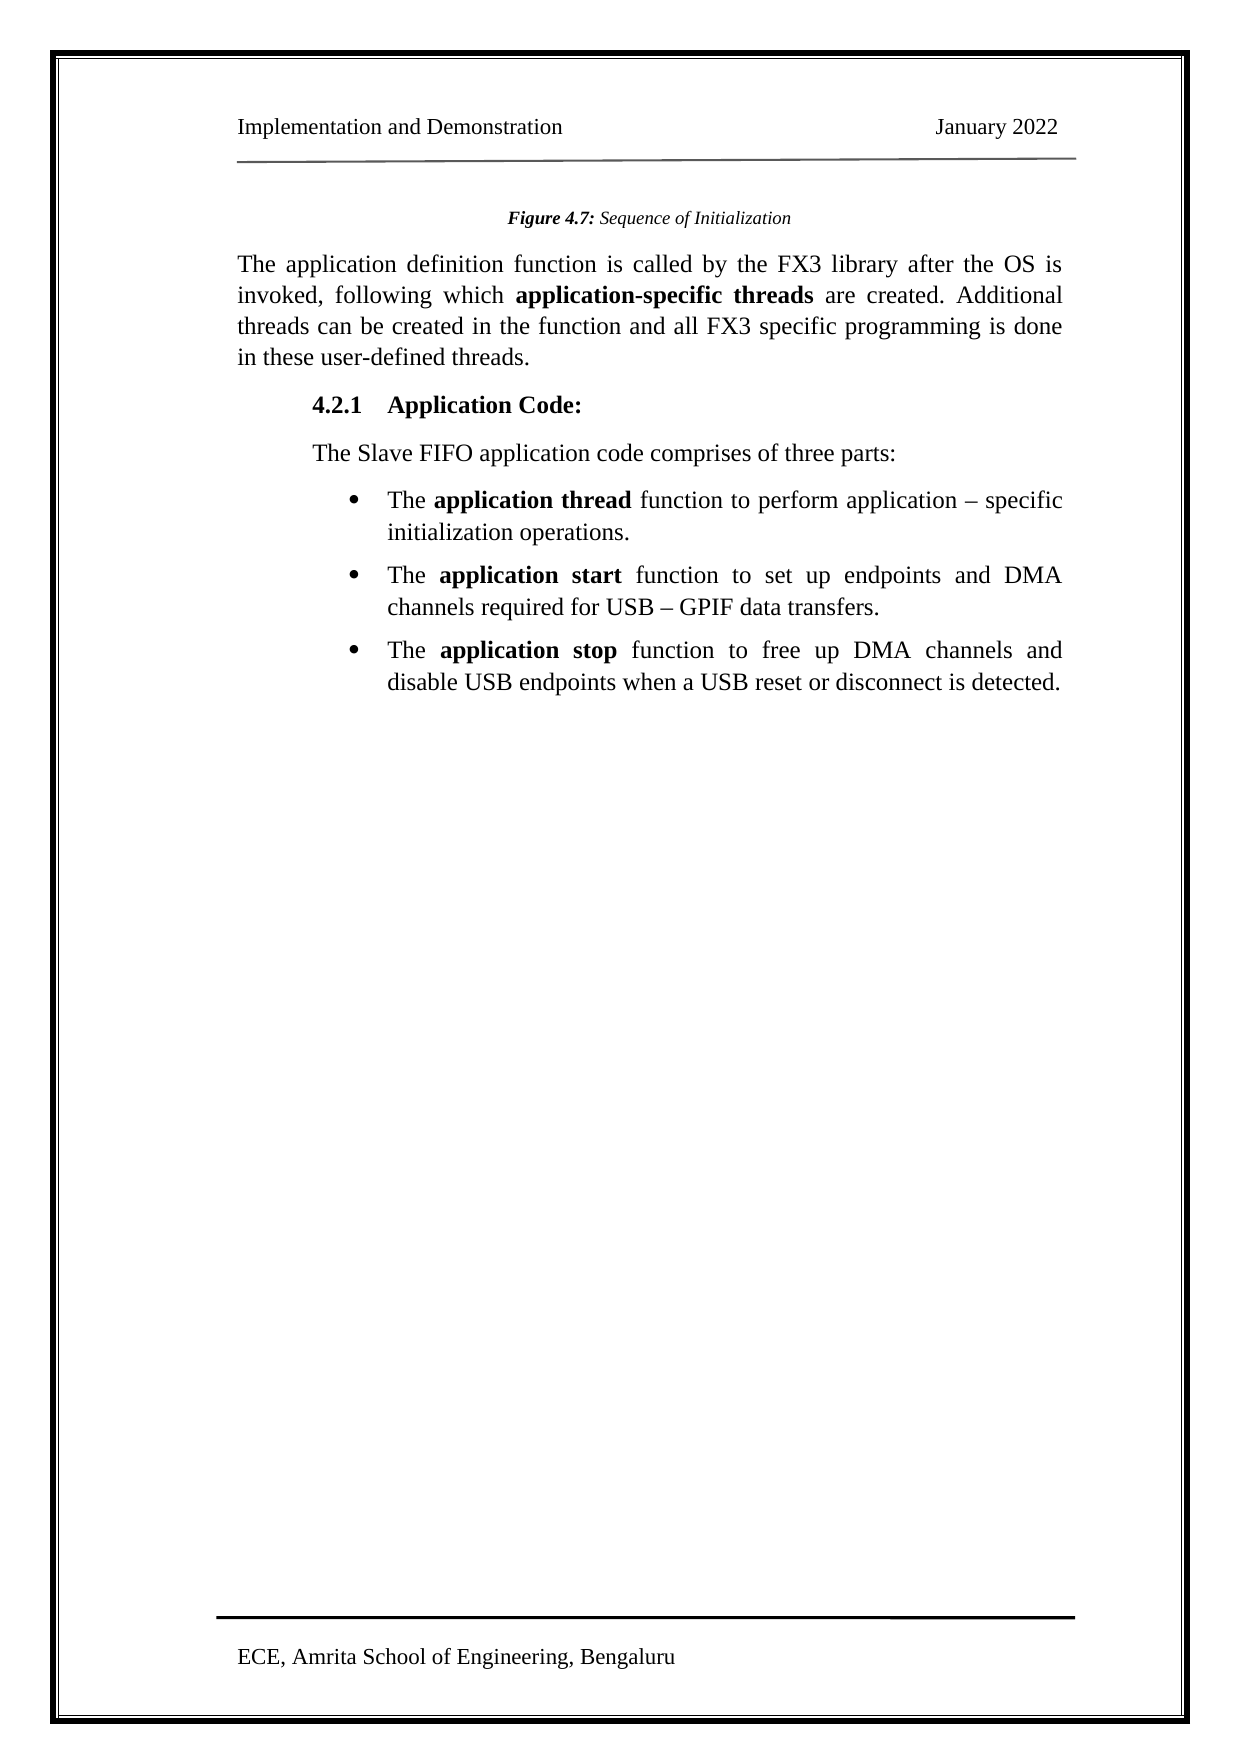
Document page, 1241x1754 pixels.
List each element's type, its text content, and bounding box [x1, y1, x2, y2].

text Figure 4.7: Sequence of Initialization [237, 207, 1063, 228]
list The application thread function to perform application – specific initialization operations. [349, 486, 1063, 545]
text 4.2.1 Application Code: [312, 390, 1063, 419]
list The application stop function to free up DMA channels and disable USB endpoints when a USB reset or disconnect is detected. [349, 636, 1063, 695]
text The Slave FIFO application code comprises of three parts: [312, 438, 1063, 467]
list The application start function to set up endpoints and DMA channels required for USB – GPIF data transfers. [349, 561, 1063, 620]
text The application definition function is called by the FX3 library after the OS is invoked, following which application-specific threads are created. Additional threads can be created in the function and all FX3 specific programming is done in these user-defined threads. [237, 249, 1063, 371]
